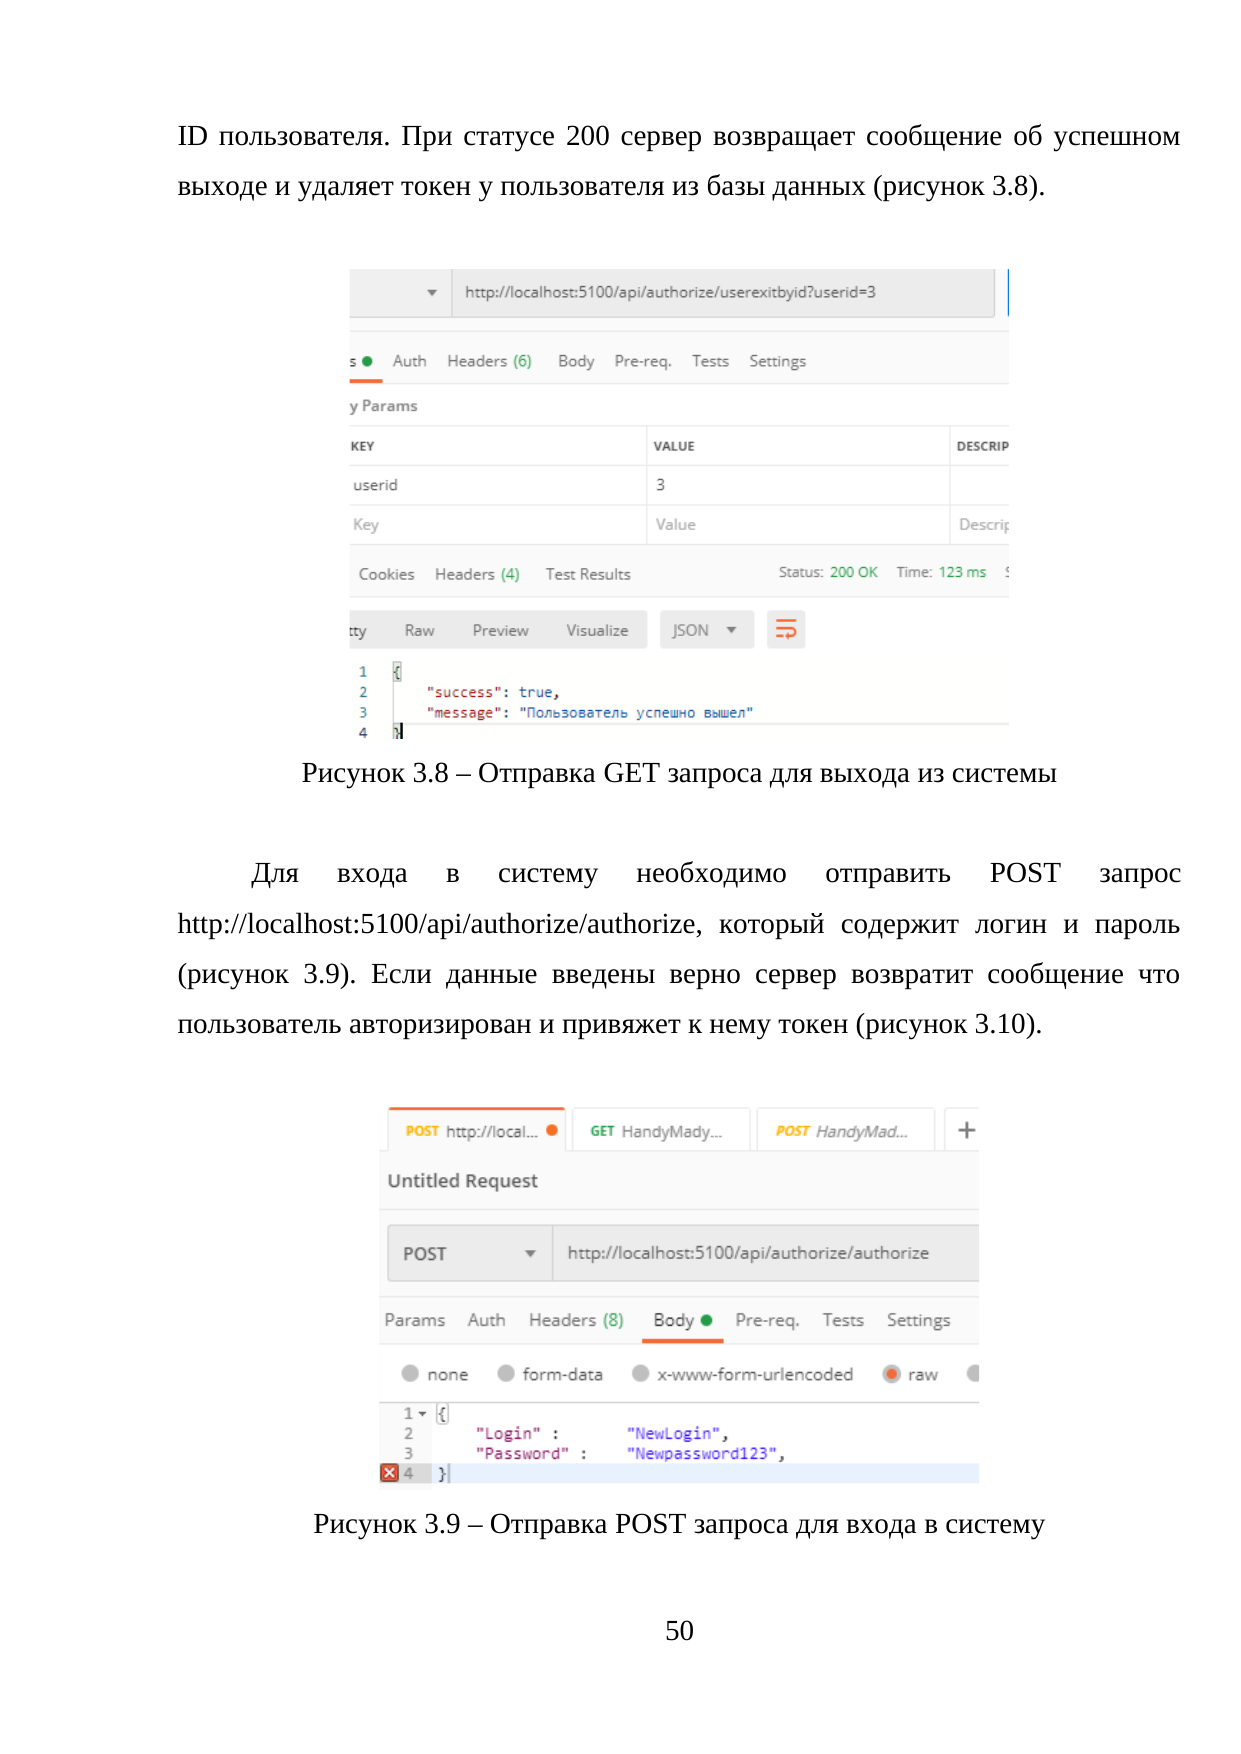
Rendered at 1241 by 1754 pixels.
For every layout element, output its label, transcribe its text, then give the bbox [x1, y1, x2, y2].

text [177, 118, 1181, 202]
picture [349, 269, 1009, 739]
text Для входа в систему необходимо отправить POST запрос http://localhost:5100/api/authorize/authorize, который содержит логин и пароль (рисунок 3.9). Если данные введены верно сервер возвратит сообщение что пользователь авторизирован и привяжет к нему токен (рисунок 3.10). [177, 856, 1181, 1040]
picture [379, 1107, 980, 1490]
text Рисунок 3.9 – Отправка POST запроса для входа в систему [177, 1507, 1181, 1540]
text Рисунок 3.8 – Отправка GET запроса для выхода из системы [177, 755, 1181, 788]
